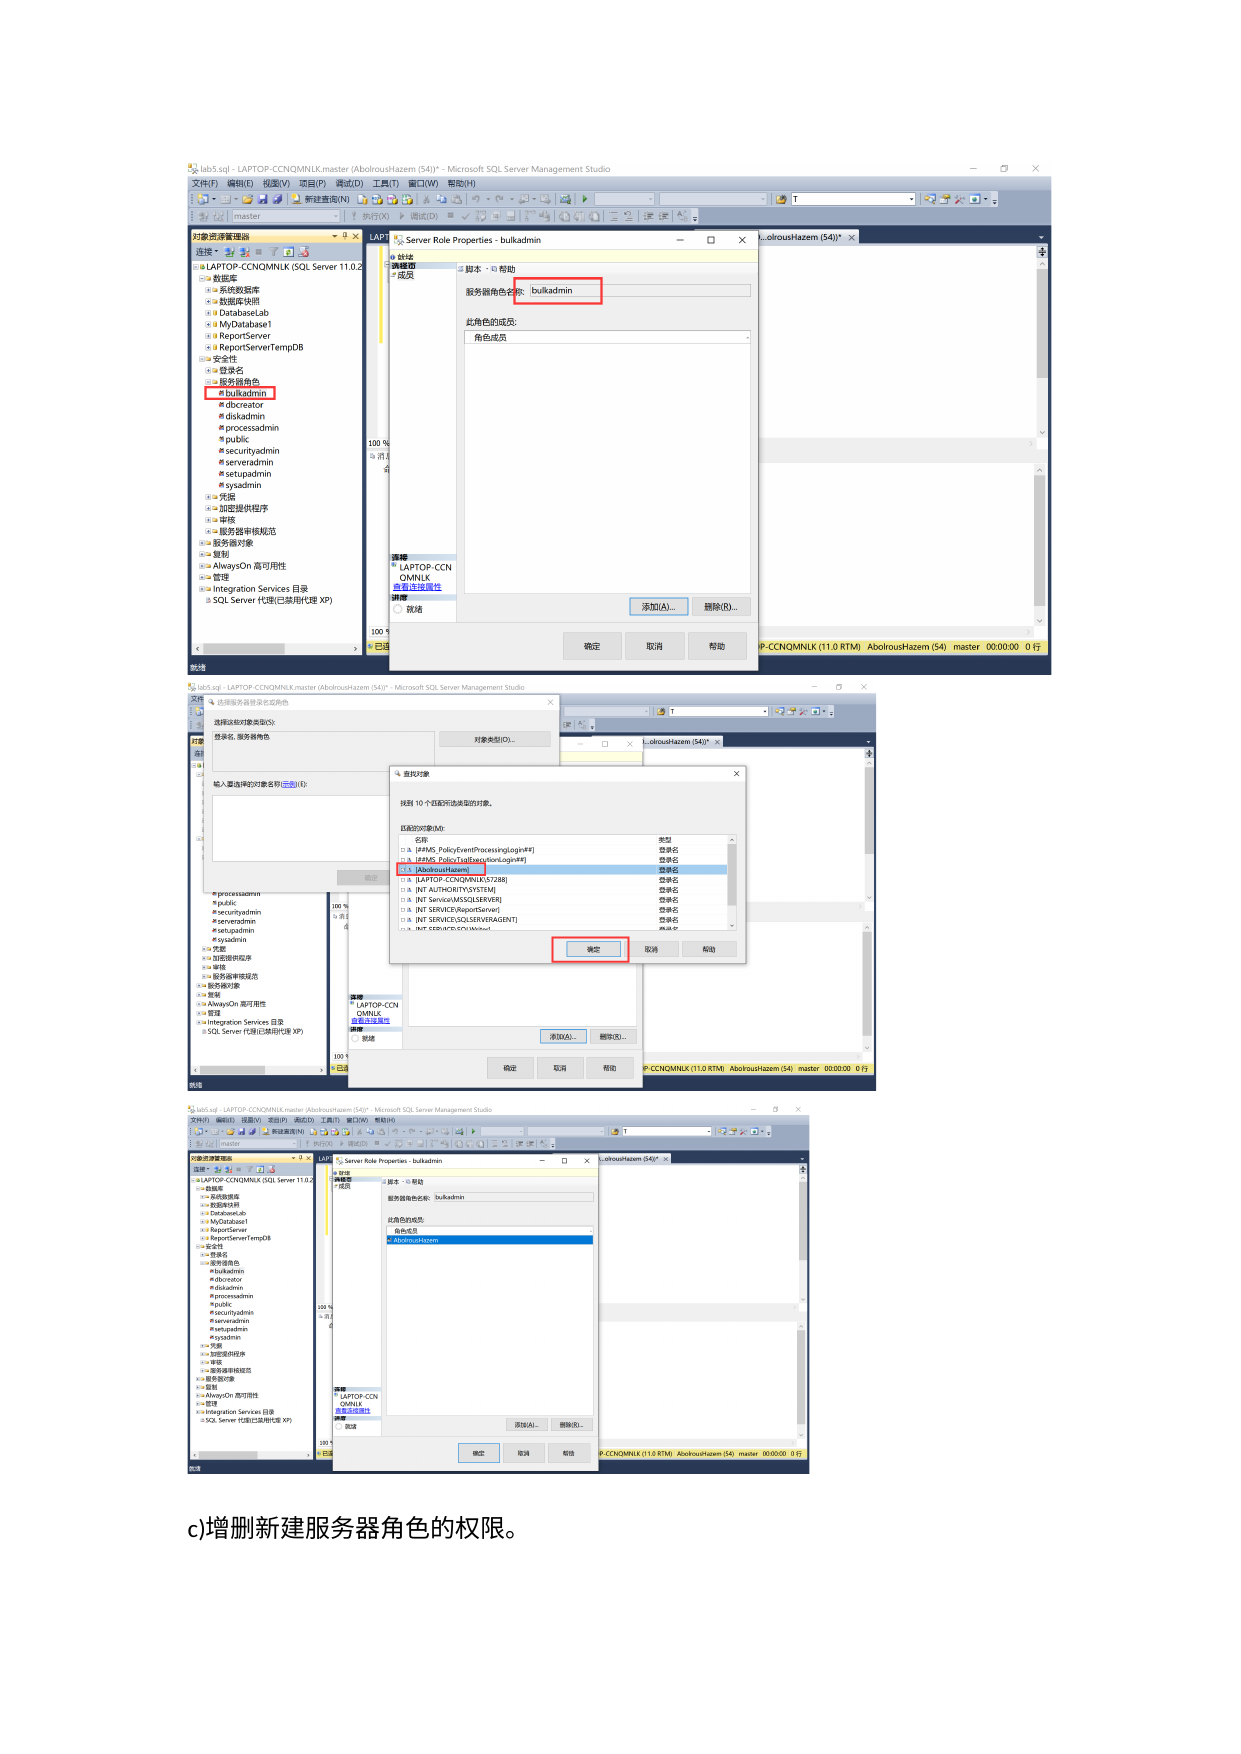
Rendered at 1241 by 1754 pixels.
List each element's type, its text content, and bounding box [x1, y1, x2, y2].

picture [187, 1104, 810, 1474]
text c)增删新建服务器角色的权限。 [187, 1494, 1053, 1559]
picture [187, 682, 877, 1091]
picture [187, 162, 1052, 675]
